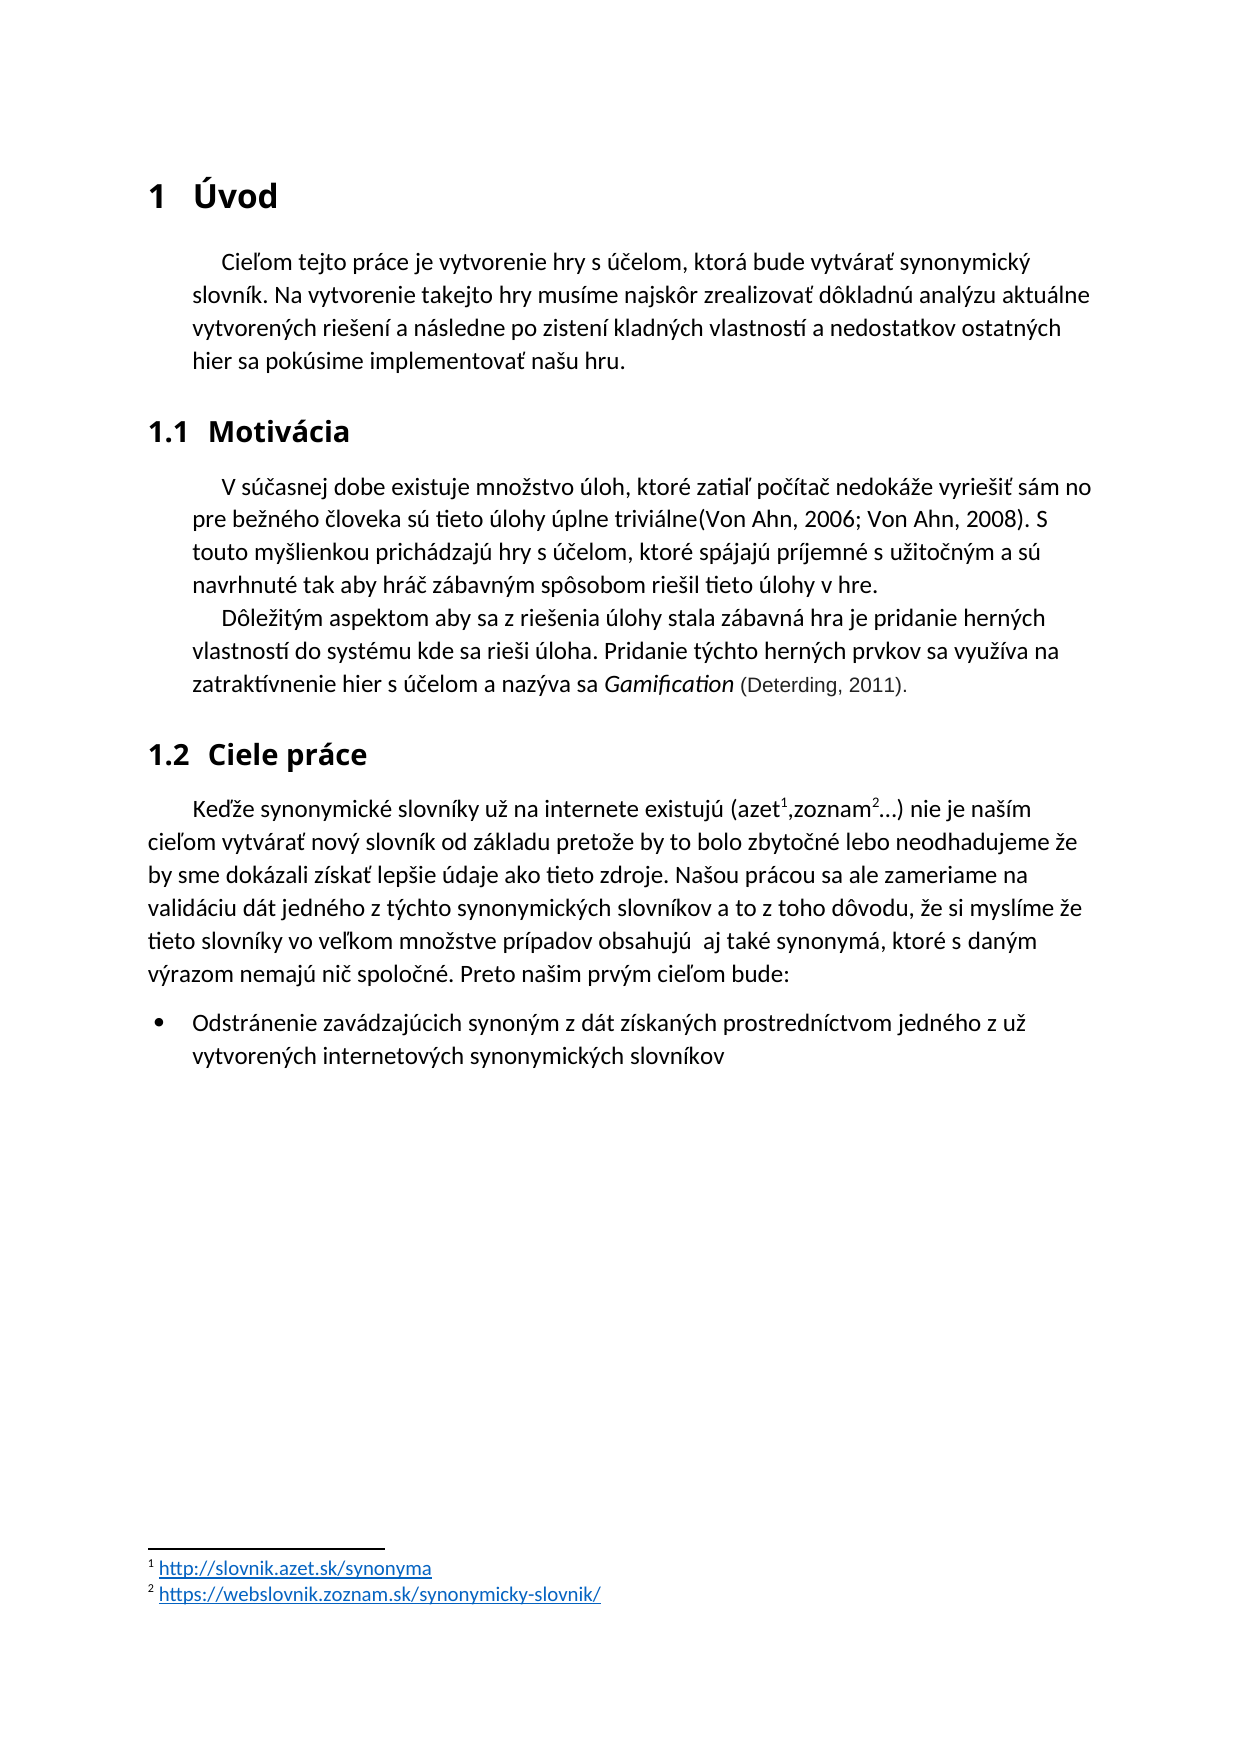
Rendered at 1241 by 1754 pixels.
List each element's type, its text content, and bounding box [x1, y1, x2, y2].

list V súčasnej dobe existuje množstvo úloh, ktoré zatiaľ počítač nedokáže vyriešiť sám no pre bežného človeka sú tieto úlohy úplne triviálne(Von Ahn, 2006; Von Ahn, 2008). S touto myšlienkou prichádzajú hry s účelom, ktoré spájajú príjemné s užitočným a sú navrhnuté tak aby hráč zábavným spôsobom riešil tieto úlohy v hre. [192, 471, 1093, 600]
list Odstránenie zavádzajúcich synoným z dát získaných prostredníctvom jedného z už vytvorených internetových synonymických slovníkov [154, 1008, 1093, 1071]
subtitle Úvod [148, 173, 1093, 218]
text Keďže synonymické slovníky už na internete existujú (azet,zoznam…) nie je naším cieľom vytvárať nový slovník od základu pretože by to bolo zbytočné lebo neodhadujeme že by sme dokázali získať lepšie údaje ako tieto zdroje. Našou prácou sa ale zameriame na validáciu dát jedného z týchto synonymických slovníkov a to z toho dôvodu, že si myslíme že tieto slovníky vo veľkom množstve prípadov obsahujú aj také synonymá, ktoré s daným výrazom nemajú nič spoločné. Preto našim prvým cieľom bude: [148, 793, 1093, 988]
list Motivácia [148, 411, 1093, 451]
list Cieľom tejto práce je vytvorenie hry s účelom, ktorá bude vytvárať synonymický slovník. Na vytvorenie takejto hry musíme najskôr zrealizovať dôkladnú analýzu aktuálne vytvorených riešení a následne po zistení kladných vlastností a nedostatkov ostatných hier sa pokúsime implementovať našu hru. [192, 247, 1093, 376]
list Ciele práce [148, 734, 1093, 774]
list Dôležitým aspektom aby sa z riešenia úlohy stala zábavná hra je pridanie herných vlastností do systému kde sa rieši úloha. Pridanie týchto herných prvkov sa využíva na zatraktívnenie hier s účelom a nazýva sa Gamification (Deterding, 2011). [192, 602, 1093, 699]
